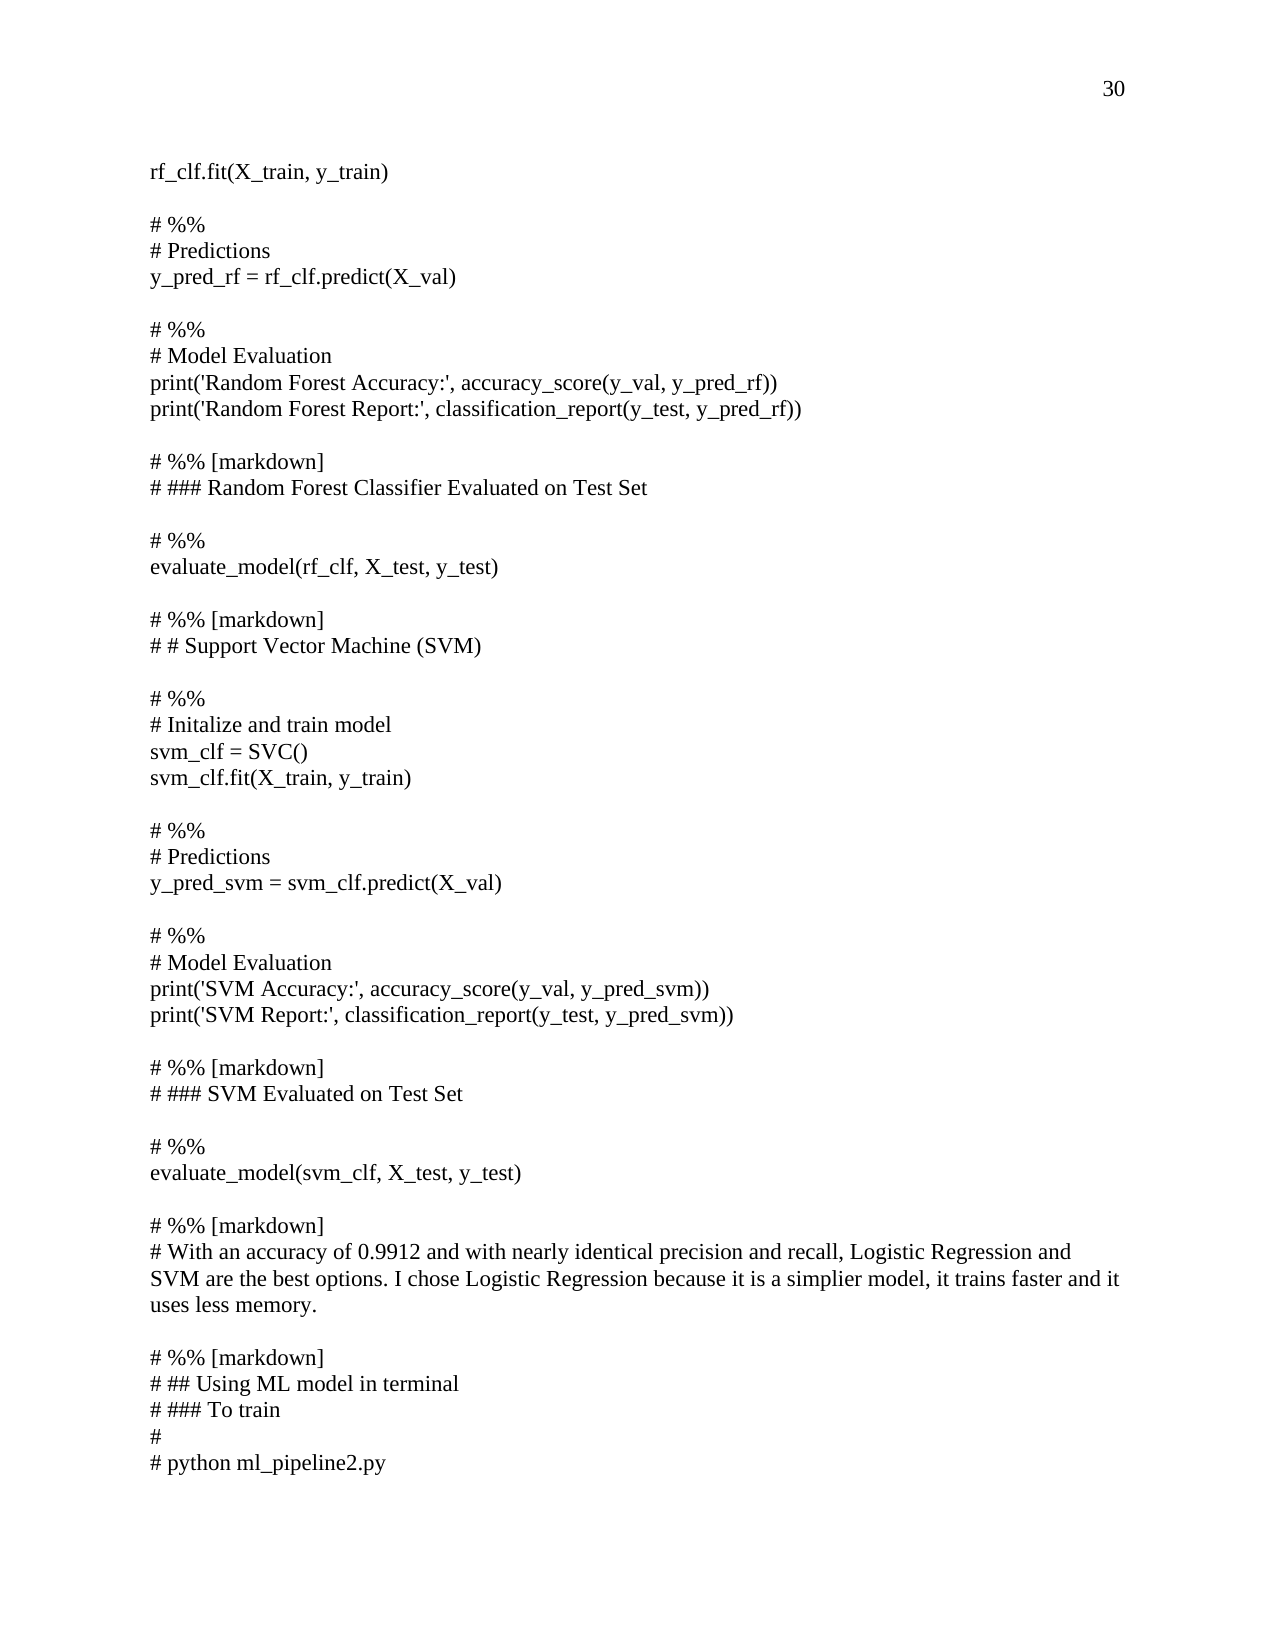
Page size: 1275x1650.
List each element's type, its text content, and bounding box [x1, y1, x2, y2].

text # %% [150, 1133, 1125, 1159]
text # %% [150, 685, 1125, 711]
text print('Random Forest Accuracy:', accuracy_score(y_val, y_pred_rf)) [150, 369, 1125, 395]
text # ### Random Forest Classifier Evaluated on Test Set [150, 474, 1125, 501]
text # With an accuracy of 0.9912 and with nearly identical precision and recall, Logistic Regression and SVM are the best options. I chose Logistic Regression because it is a simplier model, it trains faster and it uses less memory. [150, 1238, 1125, 1317]
text svm_clf = SVC() [150, 738, 1125, 764]
text evaluate_model(svm_clf, X_test, y_test) [150, 1159, 1125, 1186]
text # %% [markdown] [150, 448, 1125, 474]
text # ### To train [150, 1397, 1125, 1423]
text # Initalize and train model [150, 711, 1125, 738]
text # # Support Vector Machine (SVM) [150, 632, 1125, 659]
text # %% [markdown] [150, 606, 1125, 632]
text # ## Using ML model in terminal [150, 1370, 1125, 1397]
text # %% [150, 527, 1125, 553]
text # python ml_pipeline2.py [150, 1449, 1125, 1476]
text # Predictions [150, 237, 1125, 263]
text # %% [150, 817, 1125, 843]
text print('SVM Accuracy:', accuracy_score(y_val, y_pred_svm)) [150, 975, 1125, 1001]
text y_pred_svm = svm_clf.predict(X_val) [150, 869, 1125, 896]
text y_pred_rf = rf_clf.predict(X_val) [150, 263, 1125, 290]
text # [150, 1423, 1125, 1449]
text # %% [markdown] [150, 1344, 1125, 1370]
text evaluate_model(rf_clf, X_test, y_test) [150, 553, 1125, 579]
text # Predictions [150, 843, 1125, 869]
text # Model Evaluation [150, 948, 1125, 975]
text # %% [150, 922, 1125, 948]
text print('Random Forest Report:', classification_report(y_test, y_pred_rf)) [150, 395, 1125, 421]
text # %% [150, 316, 1125, 342]
text print('SVM Report:', classification_report(y_test, y_pred_svm)) [150, 1001, 1125, 1028]
text svm_clf.fit(X_train, y_train) [150, 764, 1125, 790]
text rf_clf.fit(X_train, y_train) [150, 158, 1125, 184]
text # Model Evaluation [150, 342, 1125, 369]
text # %% [150, 211, 1125, 237]
text # %% [markdown] [150, 1054, 1125, 1080]
text # ### SVM Evaluated on Test Set [150, 1080, 1125, 1107]
text # %% [markdown] [150, 1212, 1125, 1238]
